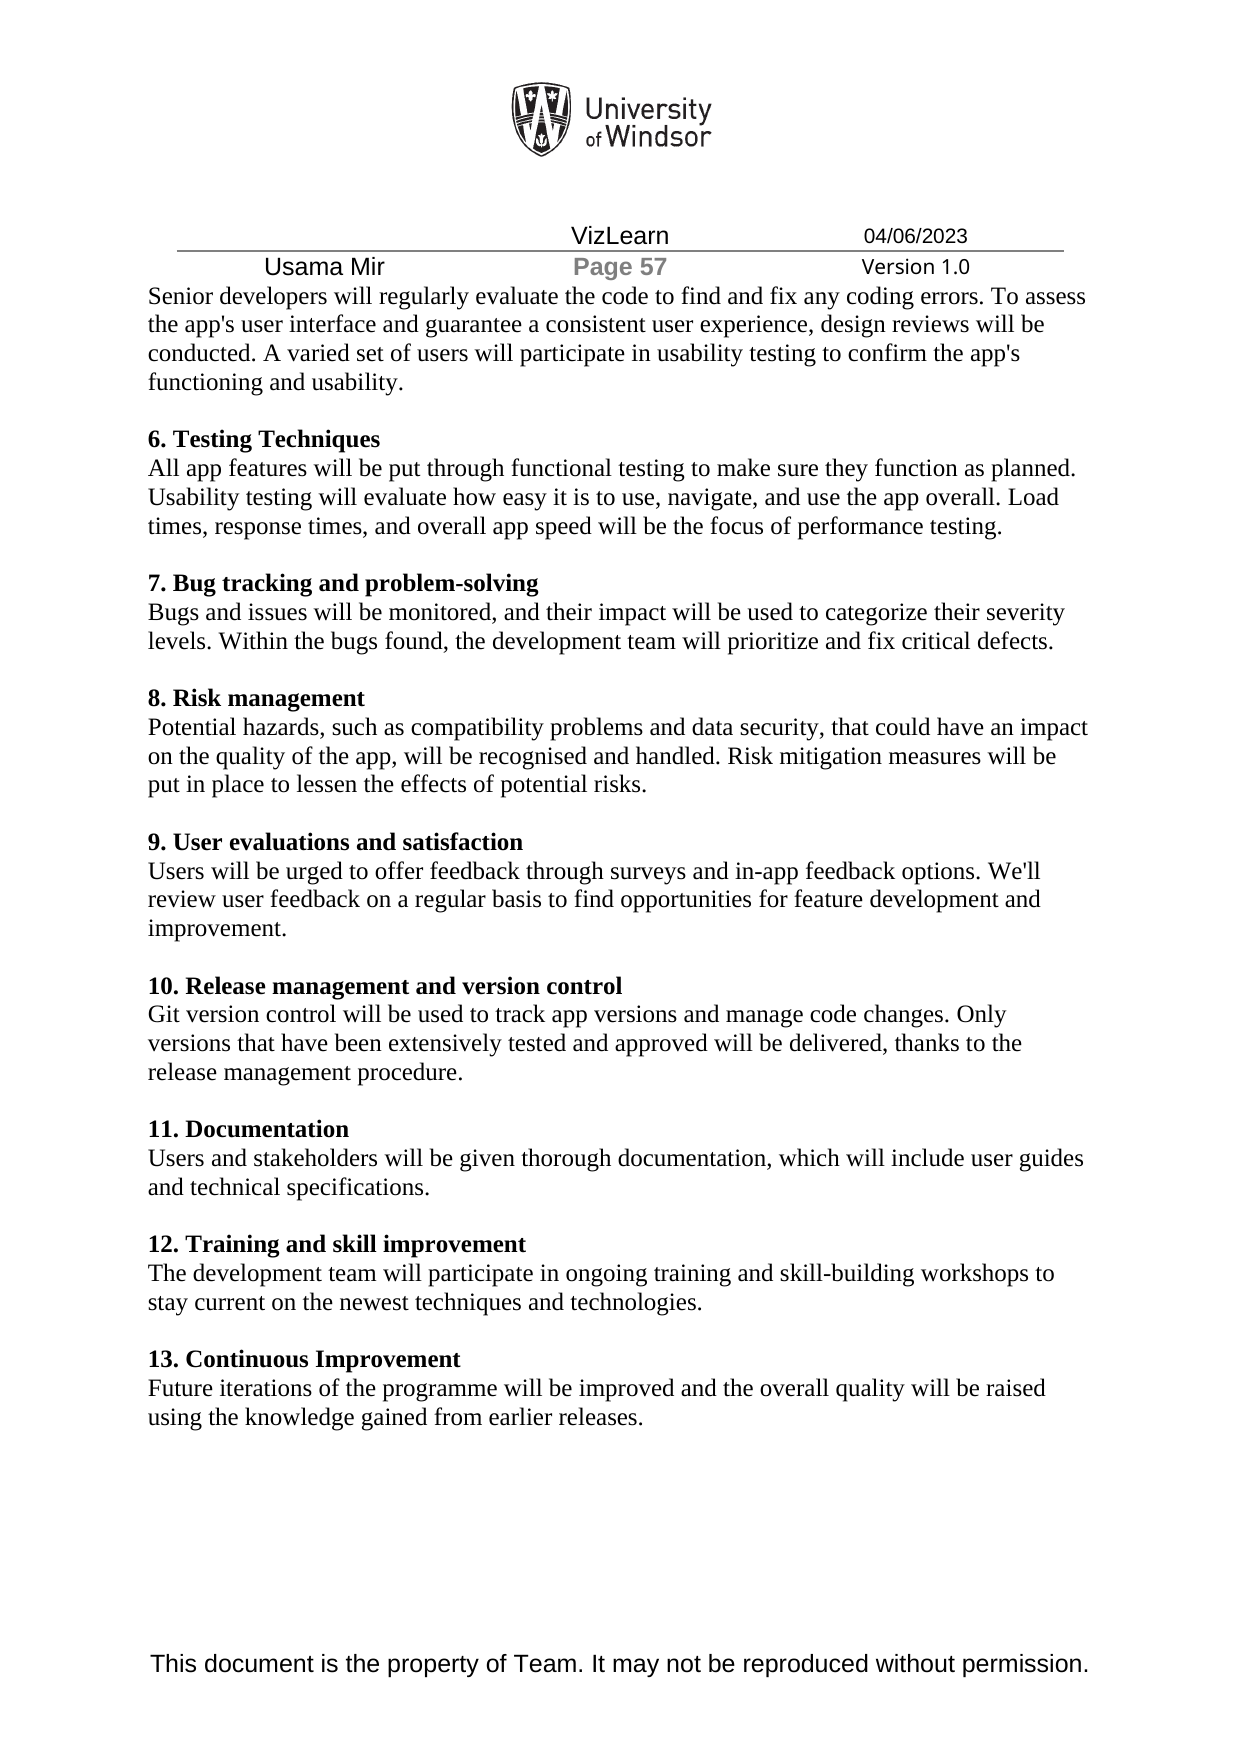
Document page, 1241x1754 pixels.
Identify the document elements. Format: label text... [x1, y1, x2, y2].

text Users will be urged to offer feedback through surveys and in-app feedback options. We'll review user feedback on a regular basis to find opportunities for feature development and improvement. [148, 856, 1093, 942]
text Senior developers will regularly evaluate the code to find and fix any coding errors. To assess the app's user interface and guarantee a consistent user experience, design reviews will be conducted. A varied set of users will participate in usability testing to confirm the app's functioning and usability. [148, 148, 1093, 396]
text 10. Release management and version control [148, 971, 1093, 999]
text 11. Documentation [148, 1114, 1093, 1143]
text 12. Training and skill improvement [148, 1229, 1093, 1258]
text Future iterations of the programme will be improved and the overall quality will be raised using the knowledge gained from earlier releases. [148, 1373, 1093, 1431]
picture [492, 73, 731, 165]
text 6. Testing Techniques [148, 424, 1093, 453]
text Bugs and issues will be monitored, and their impact will be used to categorize their severity levels. Within the bugs found, the development team will prioritize and fix critical defects. [148, 597, 1093, 654]
text 9. User evaluations and satisfaction [148, 827, 1093, 856]
text All app features will be put through functional testing to make sure they function as planned. Usability testing will evaluate how easy it is to use, navigate, and use the app overall. Load times, response times, and overall app speed will be the focus of performance testing. [148, 453, 1093, 539]
text Users and stakeholders will be given thorough documentation, which will include user guides and technical specifications. [148, 1143, 1093, 1201]
text 8. Risk management [148, 683, 1093, 712]
text Git version control will be used to track app versions and manage code changes. Only versions that have been extensively tested and approved will be delivered, thanks to the release management procedure. [148, 999, 1093, 1086]
text 13. Continuous Improvement [148, 1344, 1093, 1373]
text The development team will participate in ongoing training and skill-building workshops to stay current on the newest techniques and technologies. [148, 1258, 1093, 1316]
text 7. Bug tracking and problem-solving [148, 568, 1093, 597]
text Potential hazards, such as compatibility problems and data security, that could have an impact on the quality of the app, will be recognised and handled. Risk mitigation measures will be put in place to lessen the effects of potential risks. [148, 712, 1093, 798]
